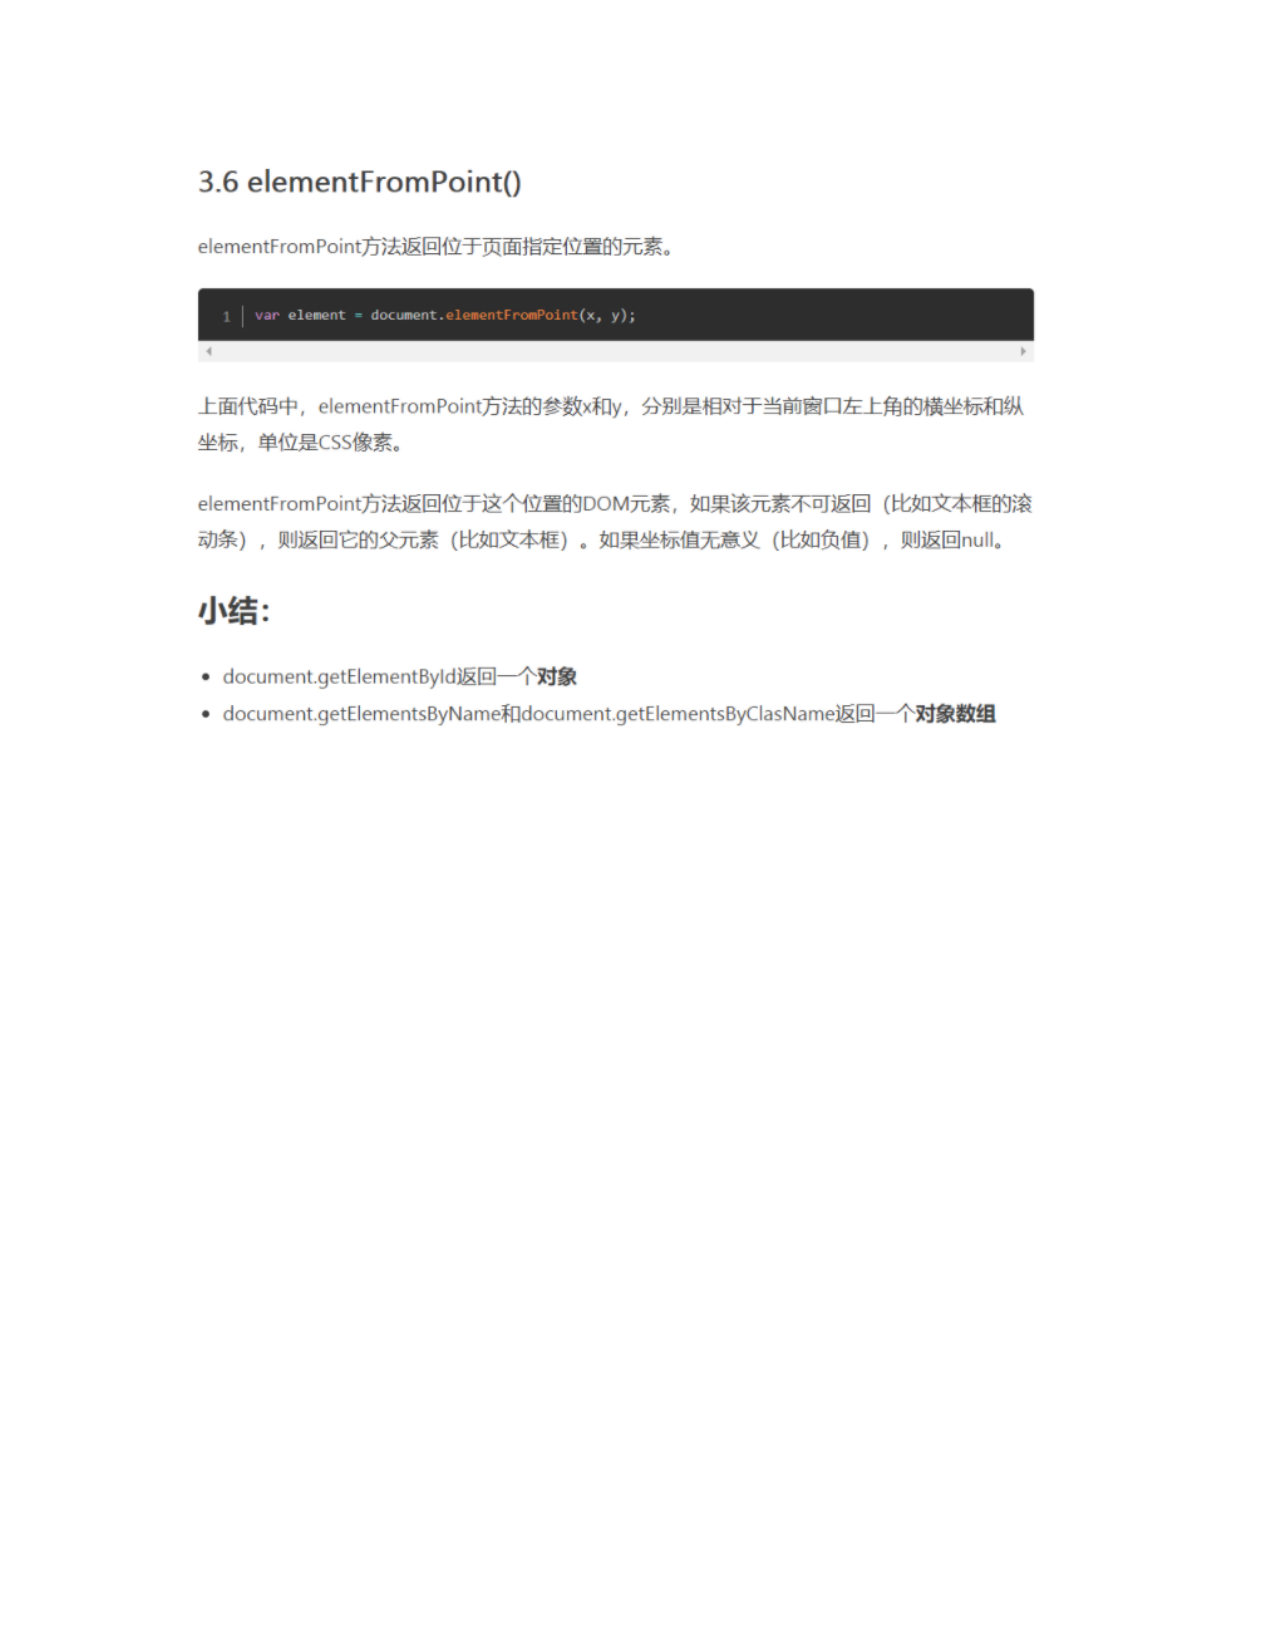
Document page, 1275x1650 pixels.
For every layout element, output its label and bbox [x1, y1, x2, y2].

picture [187, 150, 1088, 748]
